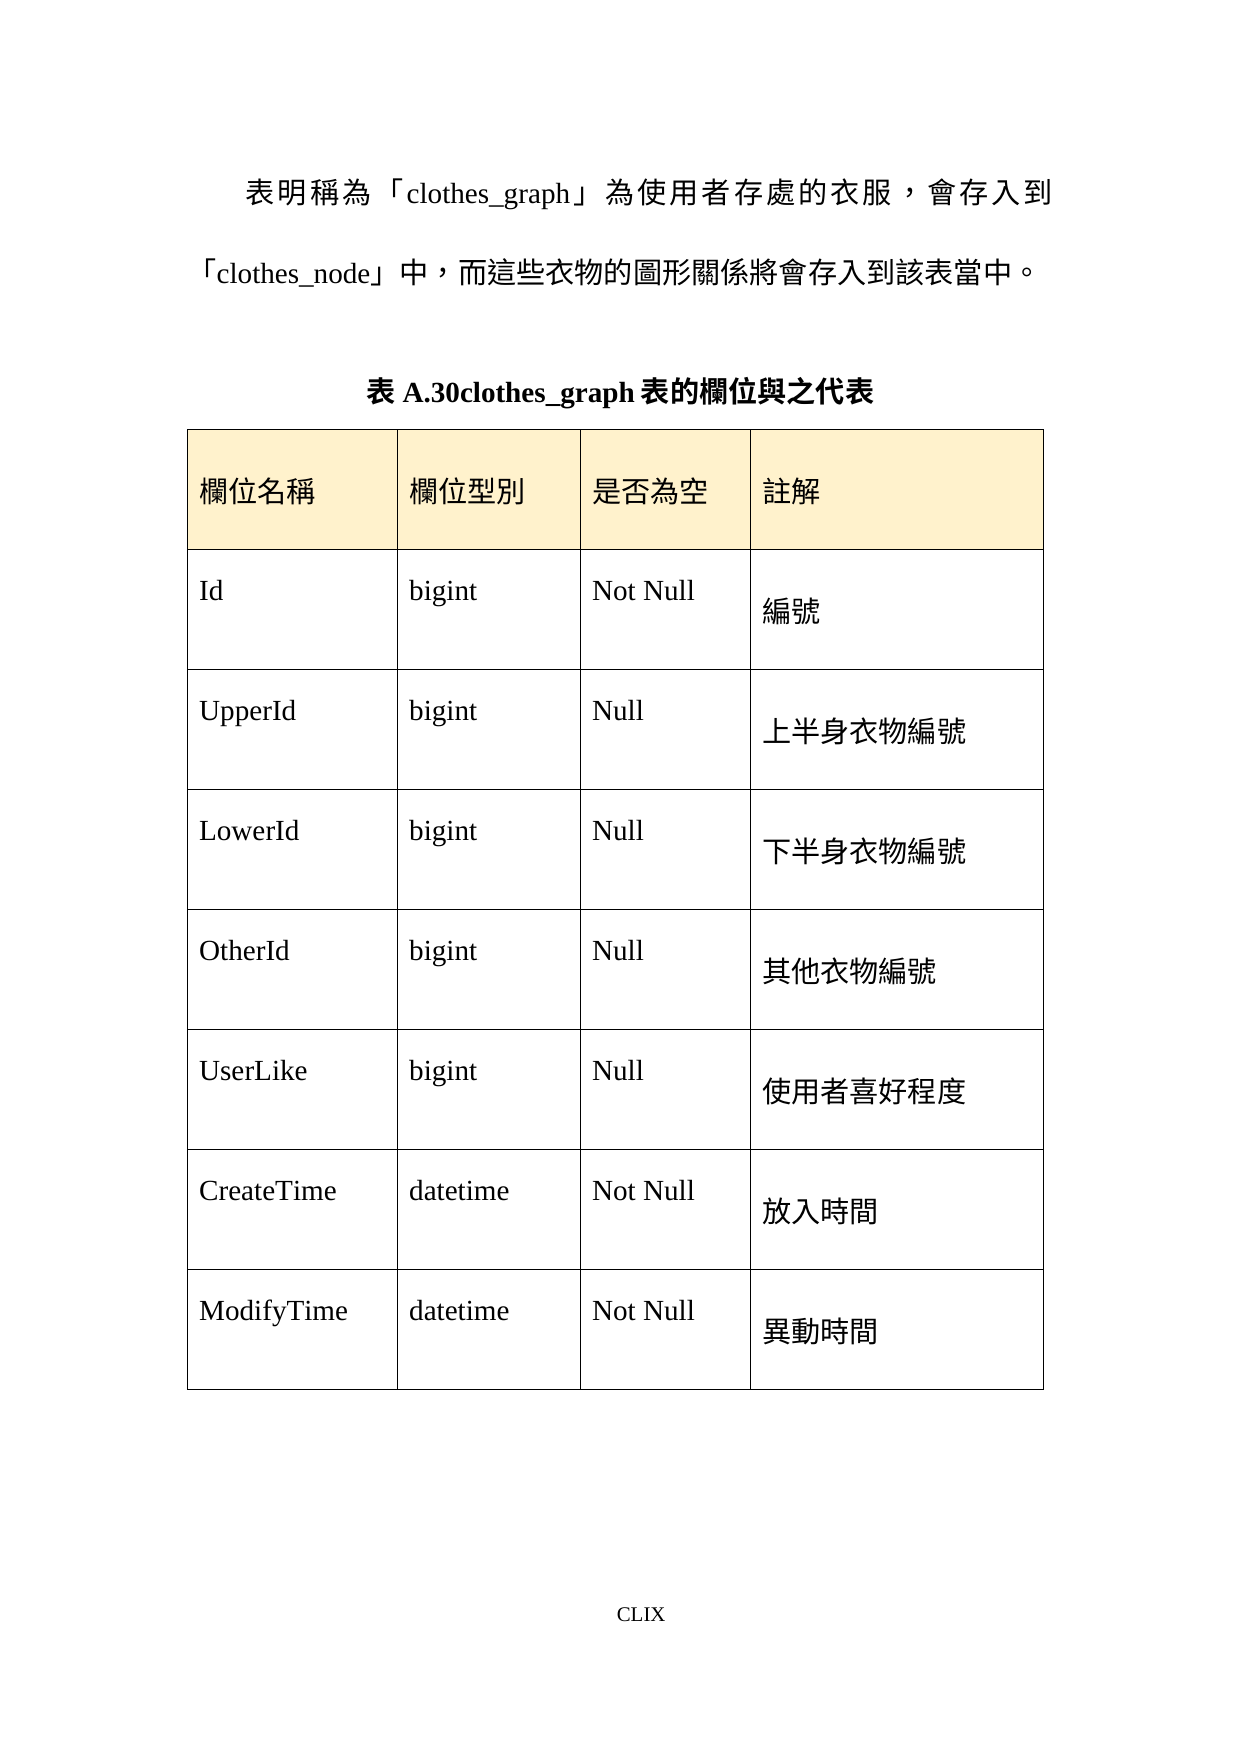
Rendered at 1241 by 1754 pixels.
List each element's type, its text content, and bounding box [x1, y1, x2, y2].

table_cell 編號 [751, 550, 1043, 669]
table_cell Not Null [581, 1150, 750, 1269]
table_cell 異動時間 [751, 1270, 1043, 1389]
table_cell bigint [398, 670, 580, 789]
table_cell UpperId [188, 670, 397, 789]
table_cell Null [581, 910, 750, 1029]
table_cell LowerId [188, 790, 397, 909]
table_cell bigint [398, 550, 580, 669]
table_cell Id [188, 550, 397, 669]
table_cell 上半身衣物編號 [751, 670, 1043, 789]
table_cell 其他衣物編號 [751, 910, 1043, 1029]
table_cell 使用者喜好程度 [751, 1030, 1043, 1149]
table_header 欄位型別 [398, 430, 580, 549]
table_cell UserLike [188, 1030, 397, 1149]
table_header 欄位名稱 [188, 430, 397, 549]
table_cell datetime [398, 1150, 580, 1269]
table_header 是否為空 [581, 430, 750, 549]
table_cell Null [581, 670, 750, 789]
table_header 註解 [751, 430, 1043, 549]
table_cell Null [581, 790, 750, 909]
table_cell bigint [398, 910, 580, 1029]
text 表明稱為「clothes_graph」為使用者存處的衣服，會存入到「clothes_node」中，而這些衣物的圖形關係將會存入到該表當中。 [187, 151, 1053, 310]
table_cell Null [581, 1030, 750, 1149]
table_cell 下半身衣物編號 [751, 790, 1043, 909]
table_cell Not Null [581, 1270, 750, 1389]
table_cell bigint [398, 1030, 580, 1149]
table_cell bigint [398, 790, 580, 909]
table_cell ModifyTime [188, 1270, 397, 1389]
table_cell Not Null [581, 550, 750, 669]
table_cell datetime [398, 1270, 580, 1389]
table_cell 放入時間 [751, 1150, 1043, 1269]
table_cell OtherId [188, 910, 397, 1029]
table_cell CreateTime [188, 1150, 397, 1269]
